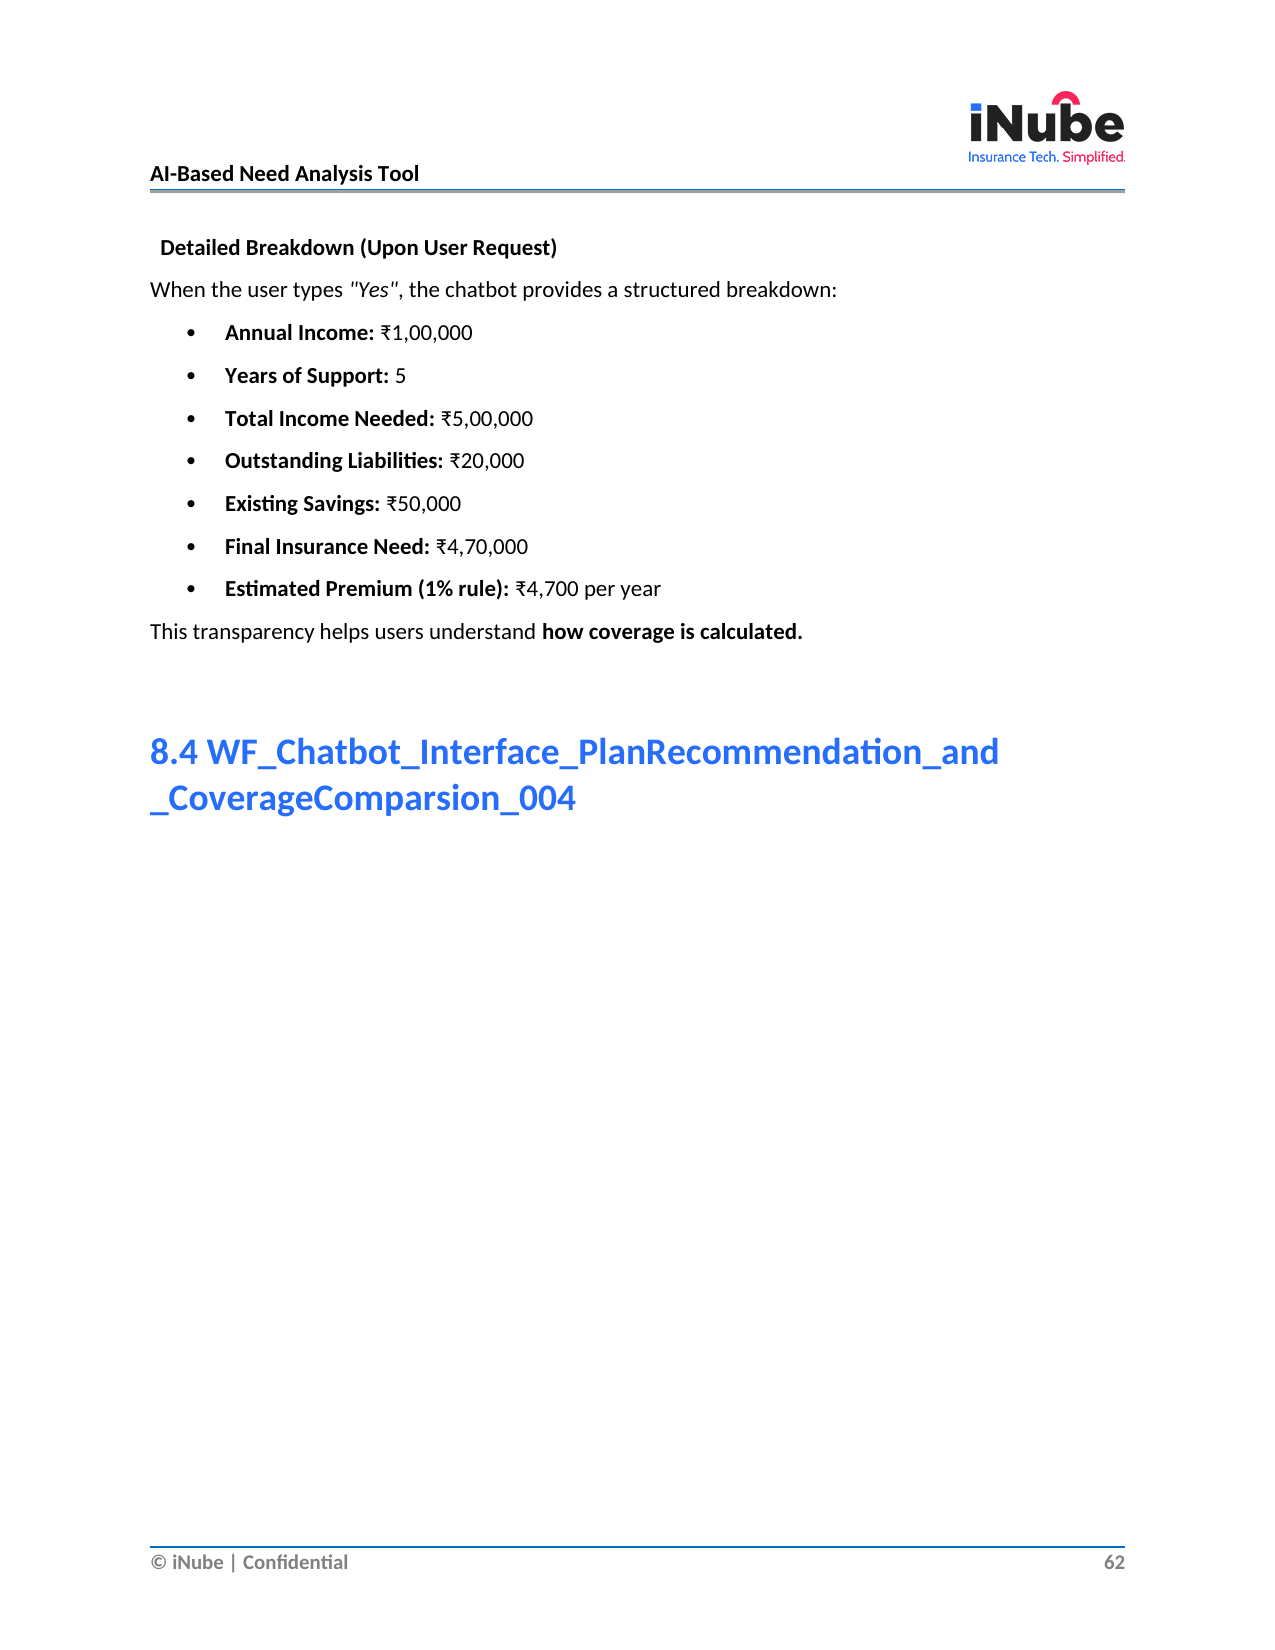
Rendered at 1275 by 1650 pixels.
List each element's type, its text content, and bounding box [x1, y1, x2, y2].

text This transparency helps users understand how coverage is calculated. [150, 617, 1125, 645]
list Final Insurance Need: ₹4,70,000 [187, 532, 1125, 560]
text Detailed Breakdown (Upon User Request) [150, 233, 1125, 261]
text When the user types "Yes", the chatbot provides a structured breakdown: [150, 276, 1125, 303]
list Total Income Needed: ₹5,00,000 [187, 404, 1125, 432]
list Annual Income: ₹1,00,000 [187, 318, 1125, 346]
list Existing Savings: ₹50,000 [187, 489, 1125, 517]
list Estimated Premium (1% rule): ₹4,700 per year [187, 574, 1125, 602]
picture [968, 75, 1125, 182]
list Outstanding Liabilities: ₹20,000 [187, 446, 1125, 474]
list Years of Support: 5 [187, 361, 1125, 389]
subtitle 8.4 WF_Chatbot_Interface_PlanRecommendation_and _CoverageComparsion_004 [150, 728, 1125, 819]
